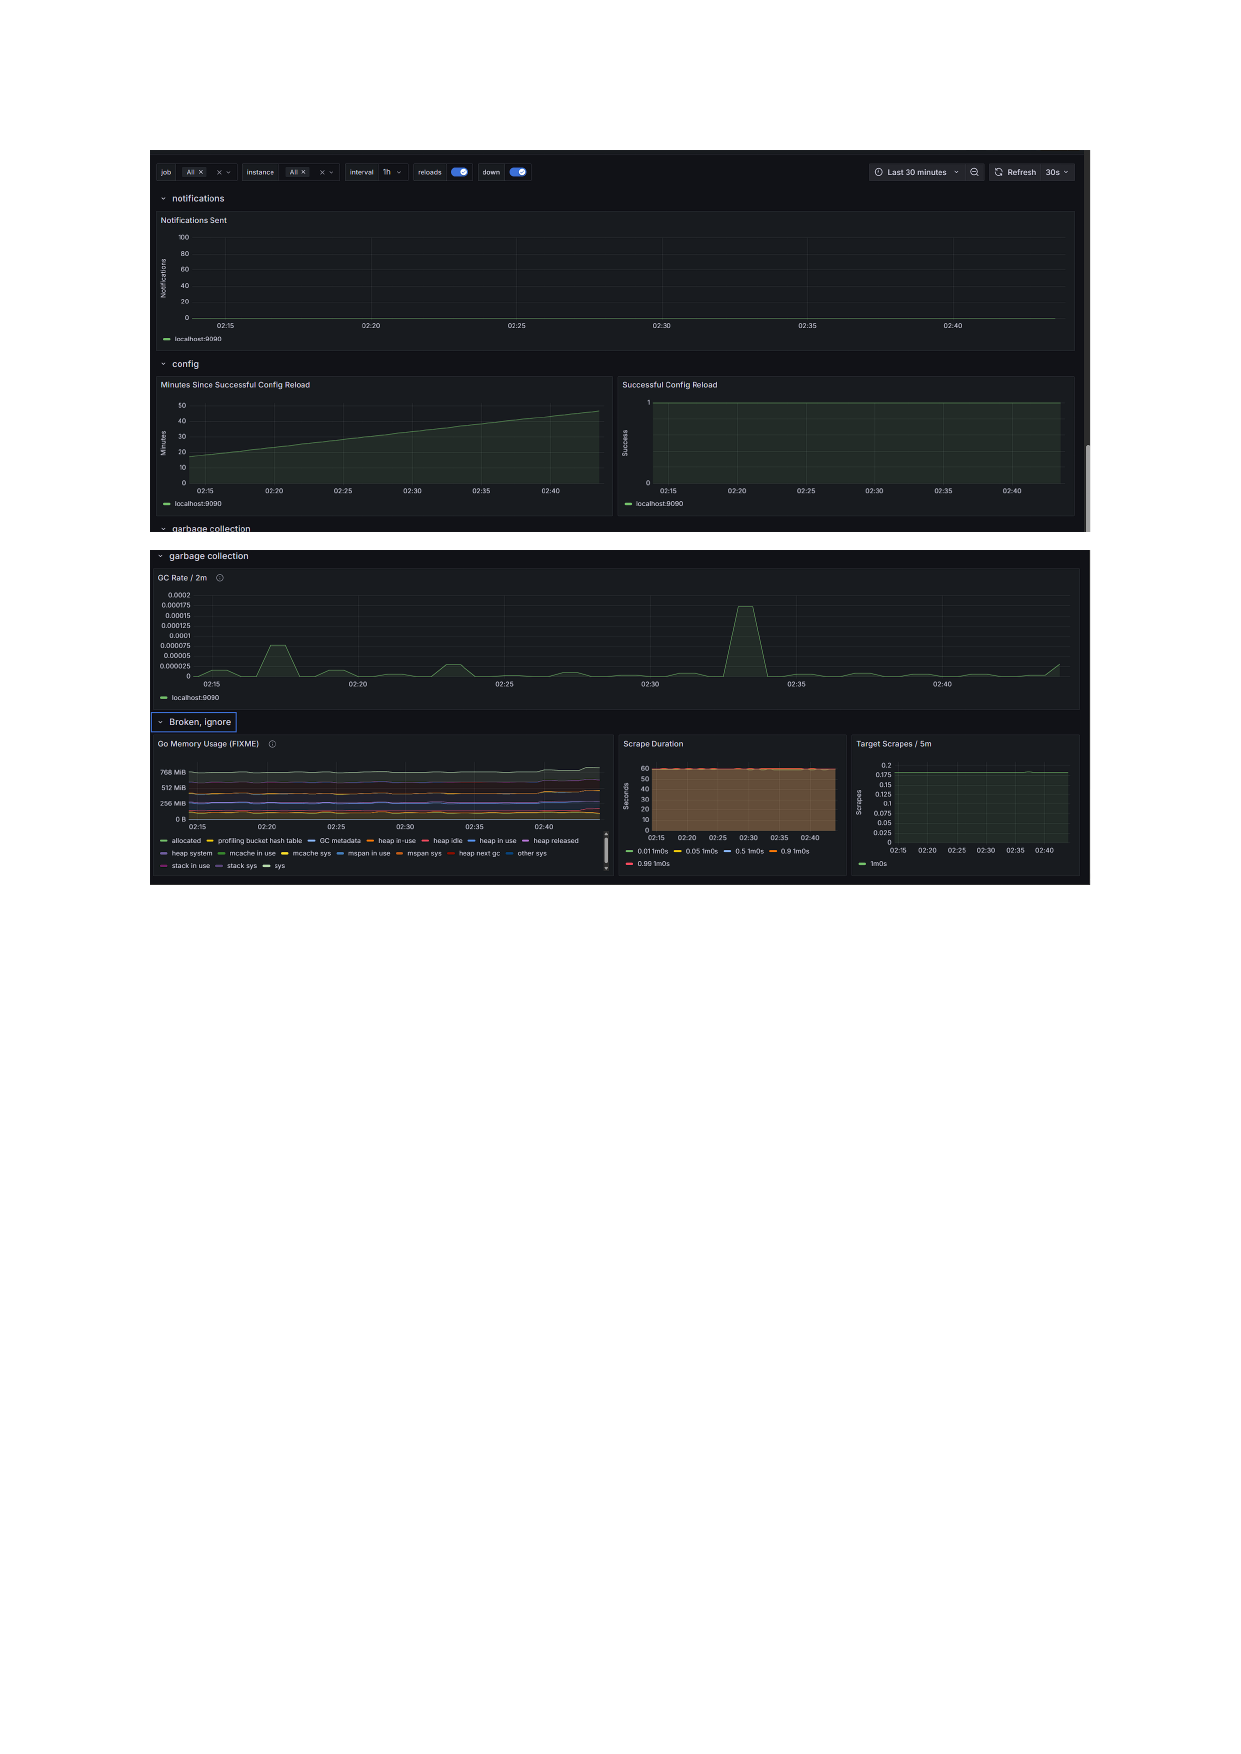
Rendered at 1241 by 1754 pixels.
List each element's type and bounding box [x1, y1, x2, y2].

picture [150, 550, 1091, 885]
picture [150, 150, 1091, 532]
